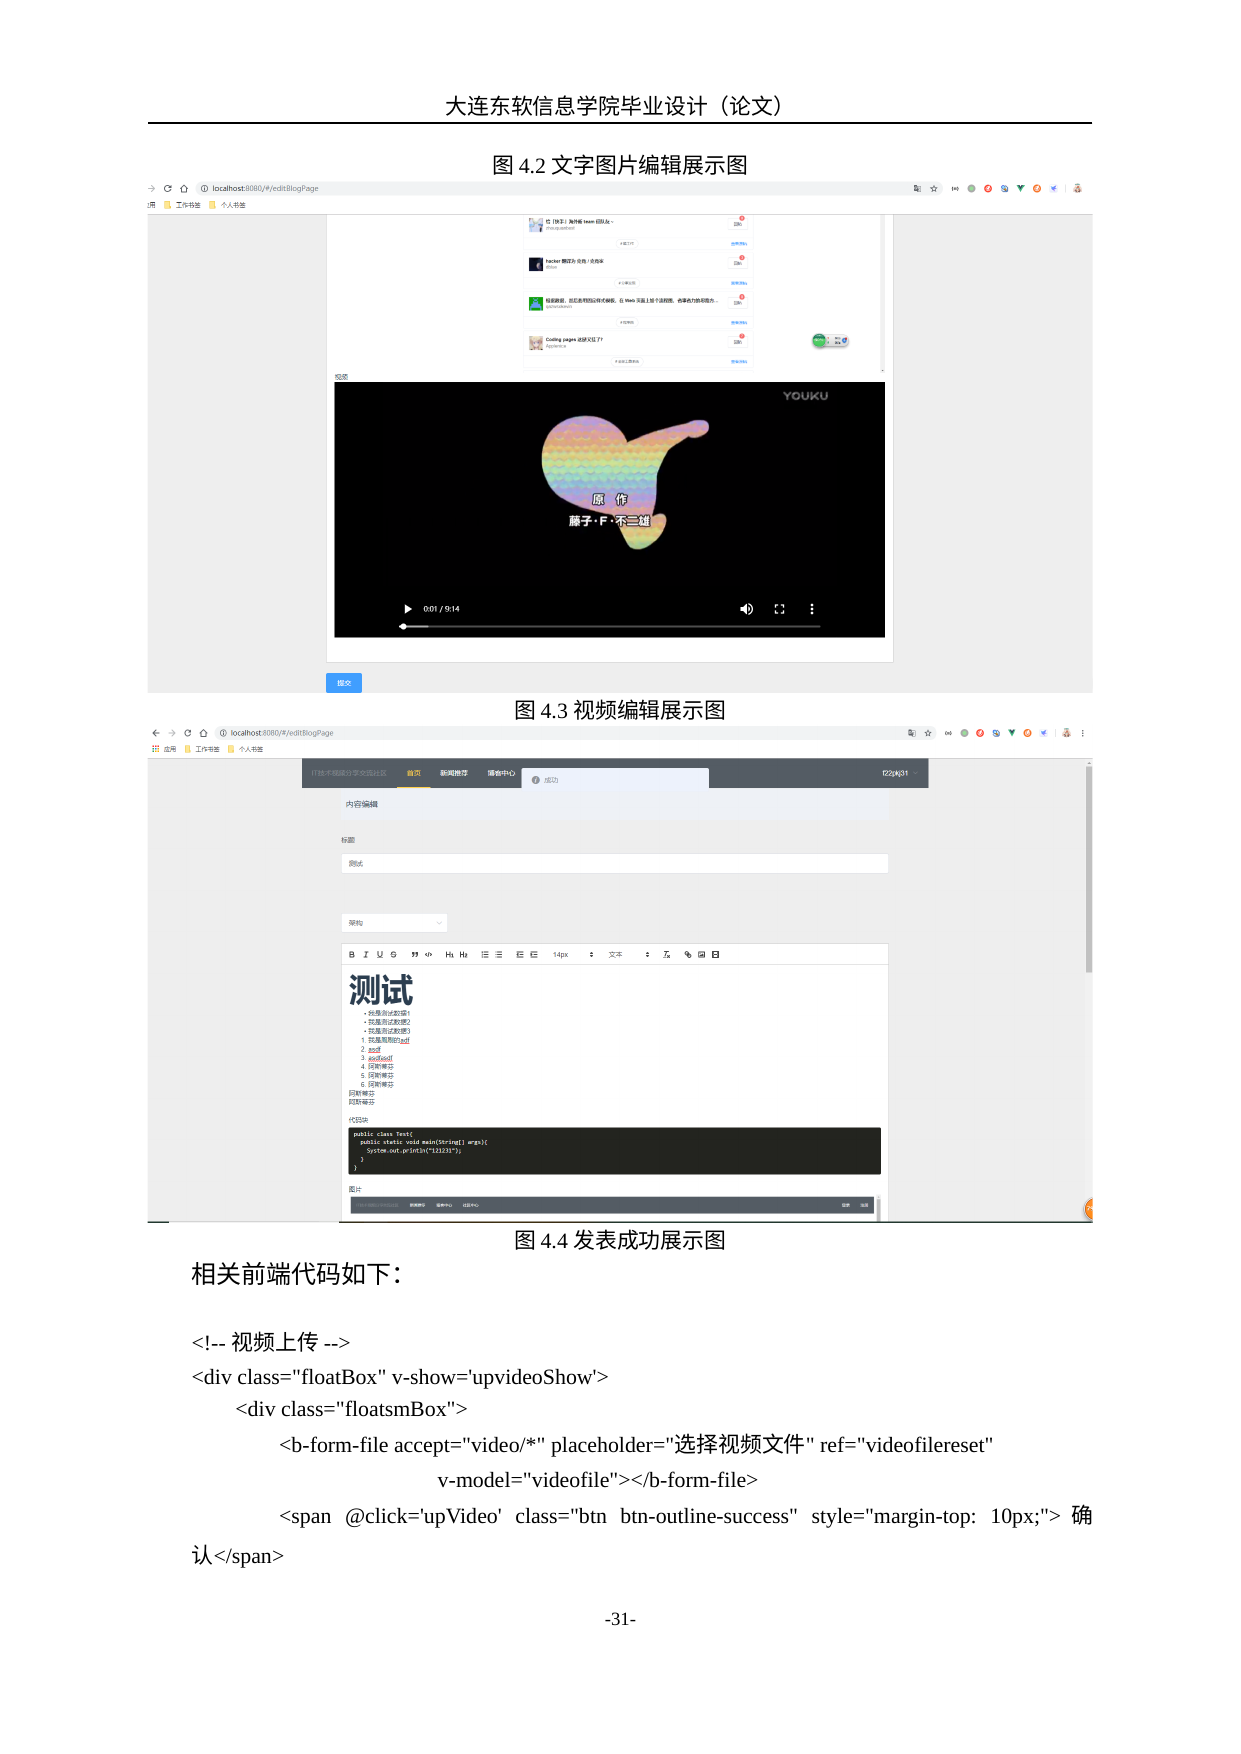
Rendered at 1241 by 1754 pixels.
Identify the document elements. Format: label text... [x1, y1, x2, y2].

picture [147, 179, 1093, 693]
text <div class="floatsmBox"> [191, 1396, 1092, 1421]
text <span @click='upVideo' class="btn btn-outline-success" style="margin-top: 10px;">确认</span> [191, 1498, 1092, 1569]
text <!-- 视频上传 --> [191, 1325, 1092, 1356]
text 图4.4 发表成功展示图 [148, 1223, 1092, 1254]
text 相关前端代码如下： [148, 1254, 1092, 1291]
text <div class="floatBox" v-show='upvideoShow'> [191, 1364, 1092, 1389]
picture [147, 724, 1093, 1223]
text v-model="videofile"></b-form-file> [191, 1467, 1092, 1492]
text 图4.2 文字图片编辑展示图 [148, 148, 1092, 179]
text 图4.3 视频编辑展示图 [148, 693, 1092, 724]
text <b-form-file accept="video/*" placeholder="选择视频文件" ref="videofilereset" [191, 1427, 1092, 1459]
